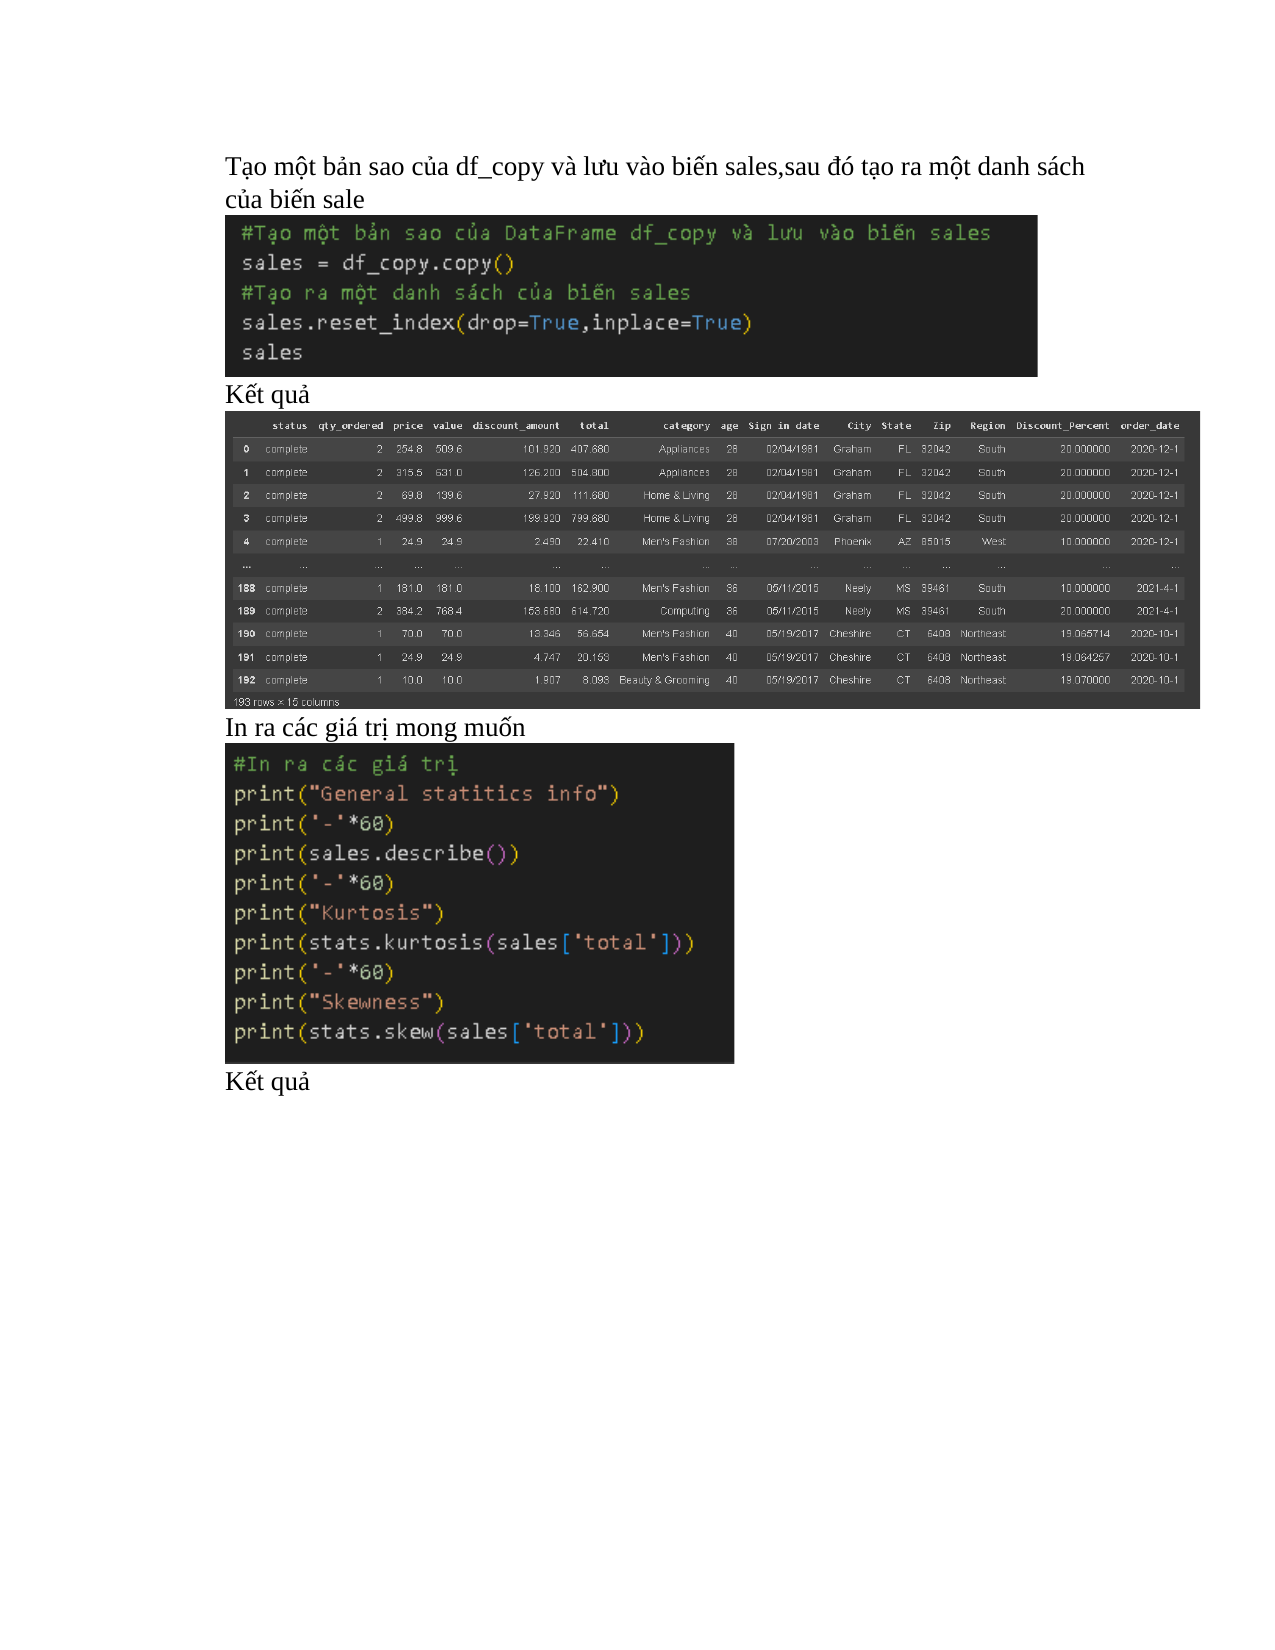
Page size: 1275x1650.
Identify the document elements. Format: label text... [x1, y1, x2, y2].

picture [225, 743, 735, 1064]
list Kết quả [225, 1066, 1125, 1097]
list Tạo một bản sao của df_copy và lưu vào biến sales,sau đó tạo ra một danh sách của biến sale [225, 150, 1125, 214]
list In ra các giá trị mong muốn [225, 711, 1125, 742]
picture [225, 411, 1200, 709]
picture [225, 215, 1038, 377]
list Kết quả [225, 378, 1125, 409]
